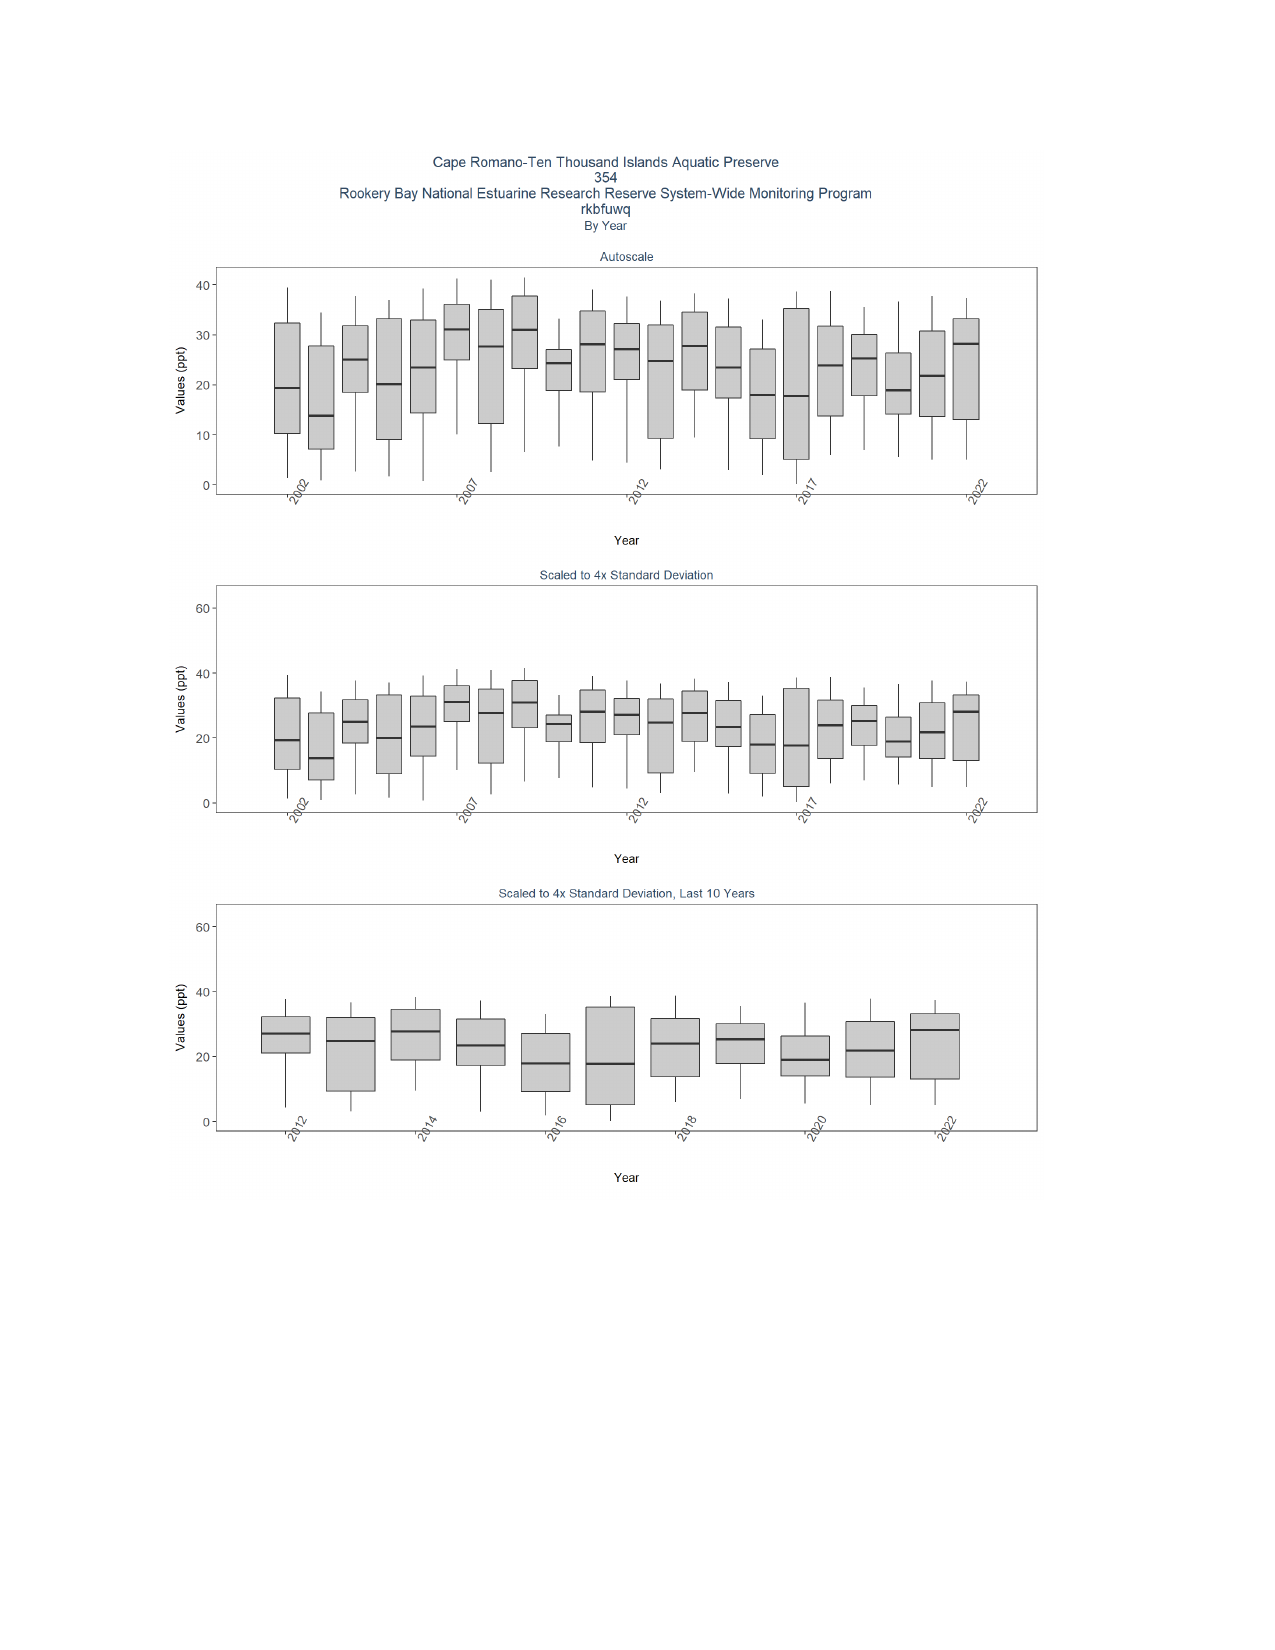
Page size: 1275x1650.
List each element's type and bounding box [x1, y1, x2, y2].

picture [168, 150, 1044, 1200]
